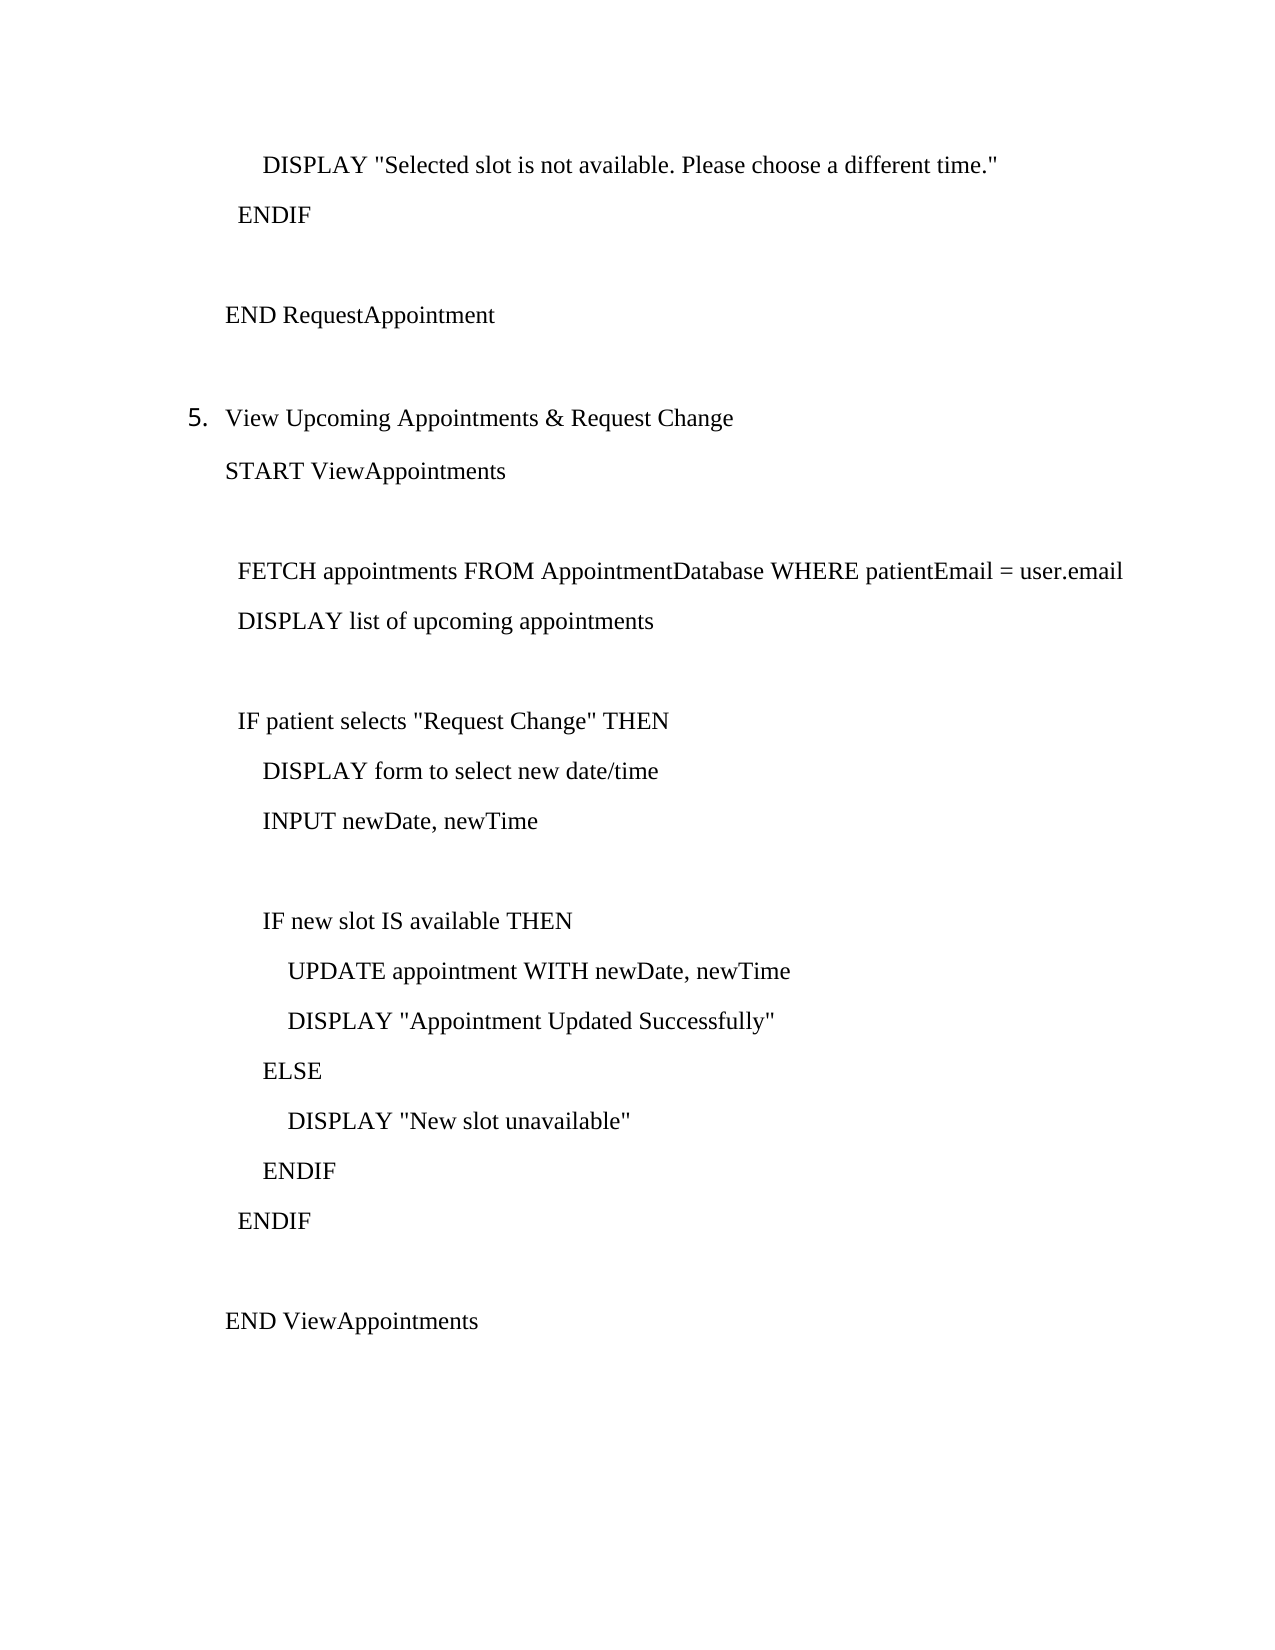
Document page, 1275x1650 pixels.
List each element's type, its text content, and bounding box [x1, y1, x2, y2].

text ENDIF [225, 1206, 1125, 1235]
text FETCH appointments FROM AppointmentDatabase WHERE patientEmail = user.email [225, 556, 1125, 585]
text UPDATE appointment WITH newDate, newTime [225, 956, 1125, 985]
text DISPLAY "New slot unavailable" [225, 1106, 1125, 1135]
text END ViewAppointments [225, 1306, 1125, 1335]
text DISPLAY form to select new date/time [225, 756, 1125, 785]
text DISPLAY "Selected slot is not available. Please choose a different time." [225, 150, 1125, 179]
text DISPLAY list of upcoming appointments [225, 606, 1125, 635]
text DISPLAY "Appointment Updated Successfully" [225, 1006, 1125, 1035]
text IF patient selects "Request Change" THEN [225, 706, 1125, 735]
text ENDIF [225, 1156, 1125, 1185]
text ENDIF [225, 200, 1125, 229]
text END RequestAppointment [225, 300, 1125, 329]
text INPUT newDate, newTime [225, 806, 1125, 835]
text START ViewAppointments [225, 456, 1125, 485]
text ELSE [225, 1056, 1125, 1085]
text IF new slot IS available THEN [225, 906, 1125, 935]
list View Upcoming Appointments & Request Change [187, 400, 1125, 434]
